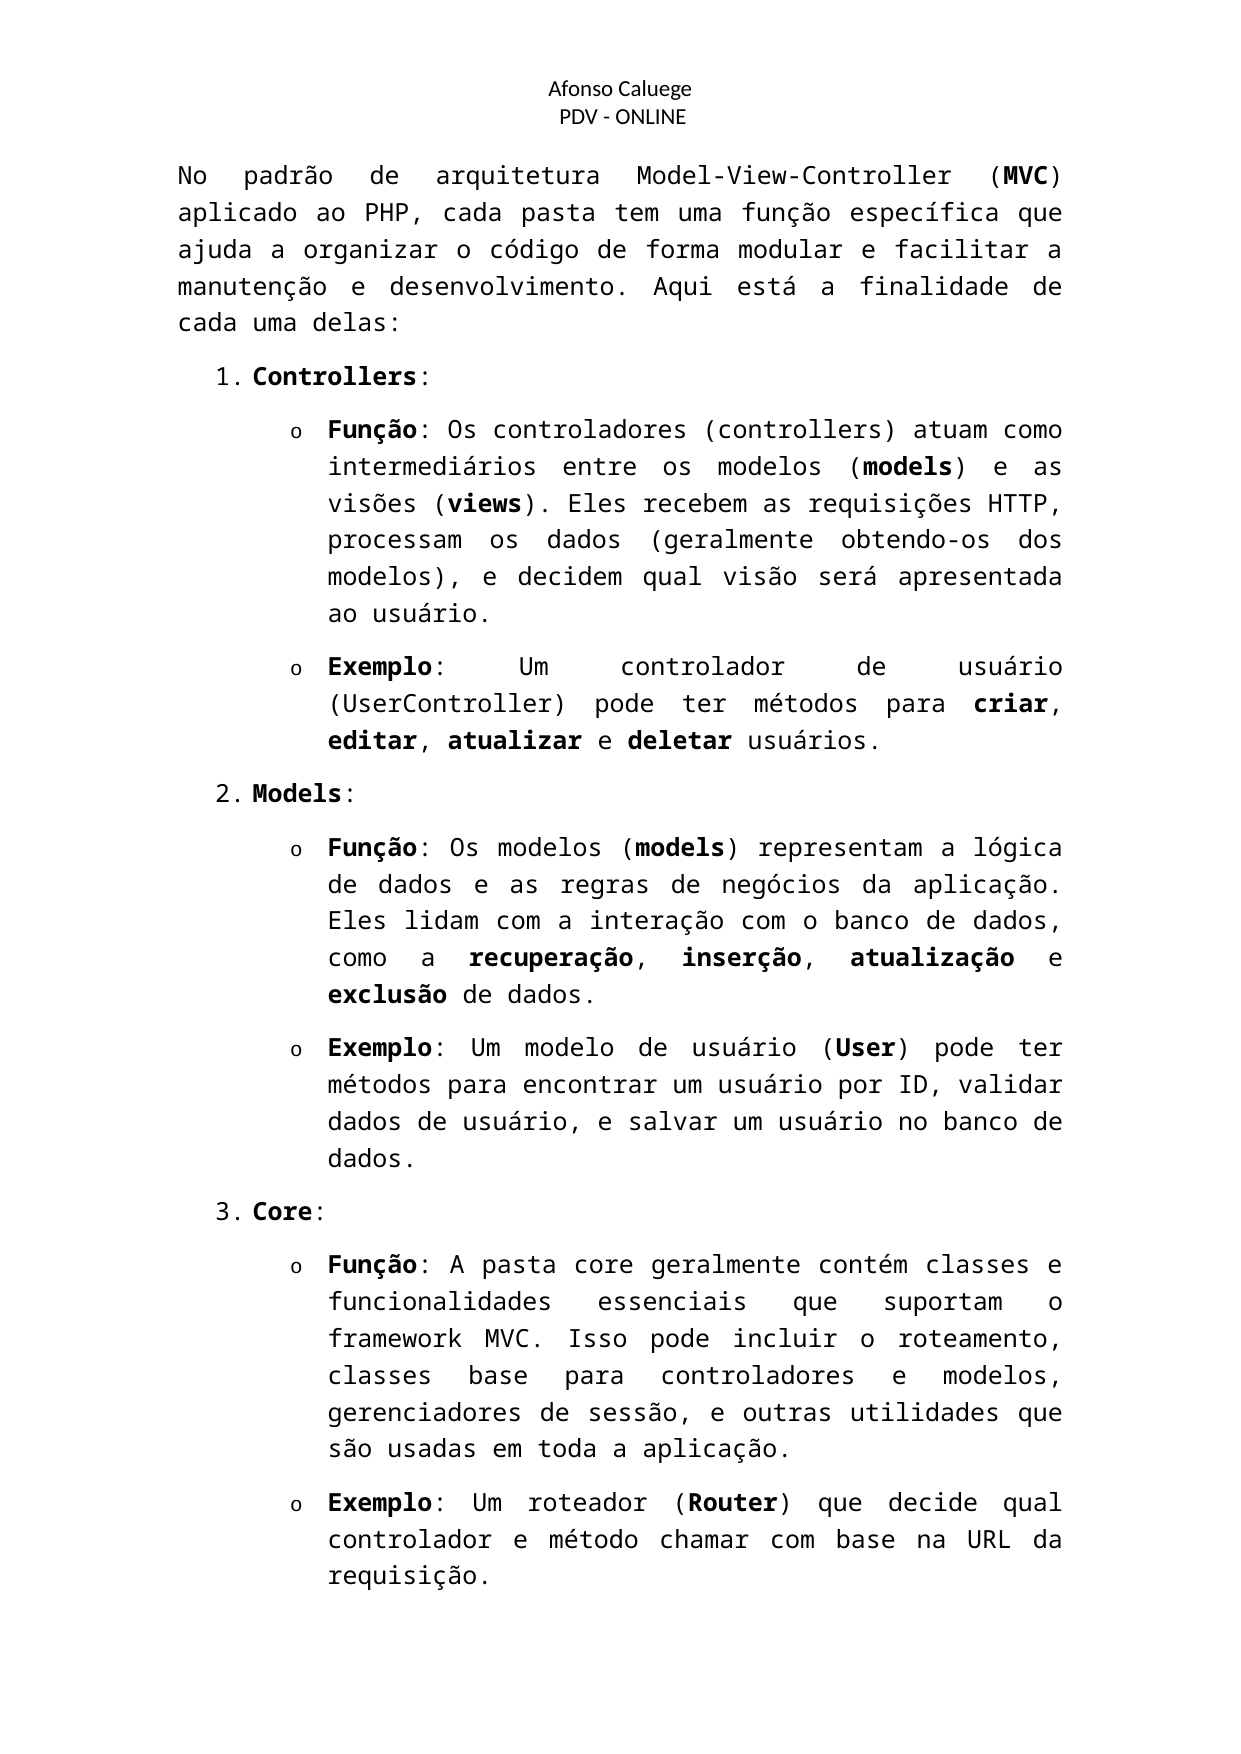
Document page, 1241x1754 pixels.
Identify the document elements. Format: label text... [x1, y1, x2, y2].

list Função: Os controladores (controllers) atuam como intermediários entre os modelos (models) e as visões (views). Eles recebem as requisições HTTP, processam os dados (geralmente obtendo-os dos modelos), e decidem qual visão será apresentada ao usuário. [290, 412, 1063, 630]
list Exemplo: Um controlador de usuário (UserController) pode ter métodos para criar, editar, atualizar e deletar usuários. [290, 649, 1063, 757]
list Exemplo: Um roteador (Router) que decide qual controlador e método chamar com base na URL da requisição. [290, 1484, 1063, 1592]
text No padrão de arquitetura Model-View-Controller (MVC) aplicado ao PHP, cada pasta tem uma função específica que ajuda a organizar o código de forma modular e facilitar a manutenção e desenvolvimento. Aqui está a finalidade de cada uma delas: [177, 158, 1063, 339]
list Função: A pasta core geralmente contém classes e funcionalidades essenciais que suportam o framework MVC. Isso pode incluir o roteamento, classes base para controladores e modelos, gerenciadores de sessão, e outras utilidades que são usadas em toda a aplicação. [290, 1247, 1063, 1465]
list Controllers: [215, 358, 1063, 392]
list Função: Os modelos (models) representam a lógica de dados e as regras de negócios da aplicação. Eles lidam com a interação com o banco de dados, como a recuperação, inserção, atualização e exclusão de dados. [290, 829, 1063, 1011]
list Exemplo: Um modelo de usuário (User) pode ter métodos para encontrar um usuário por ID, validar dados de usuário, e salvar um usuário no banco de dados. [290, 1030, 1063, 1174]
list Core: [215, 1194, 1063, 1228]
list Models: [215, 776, 1063, 810]
